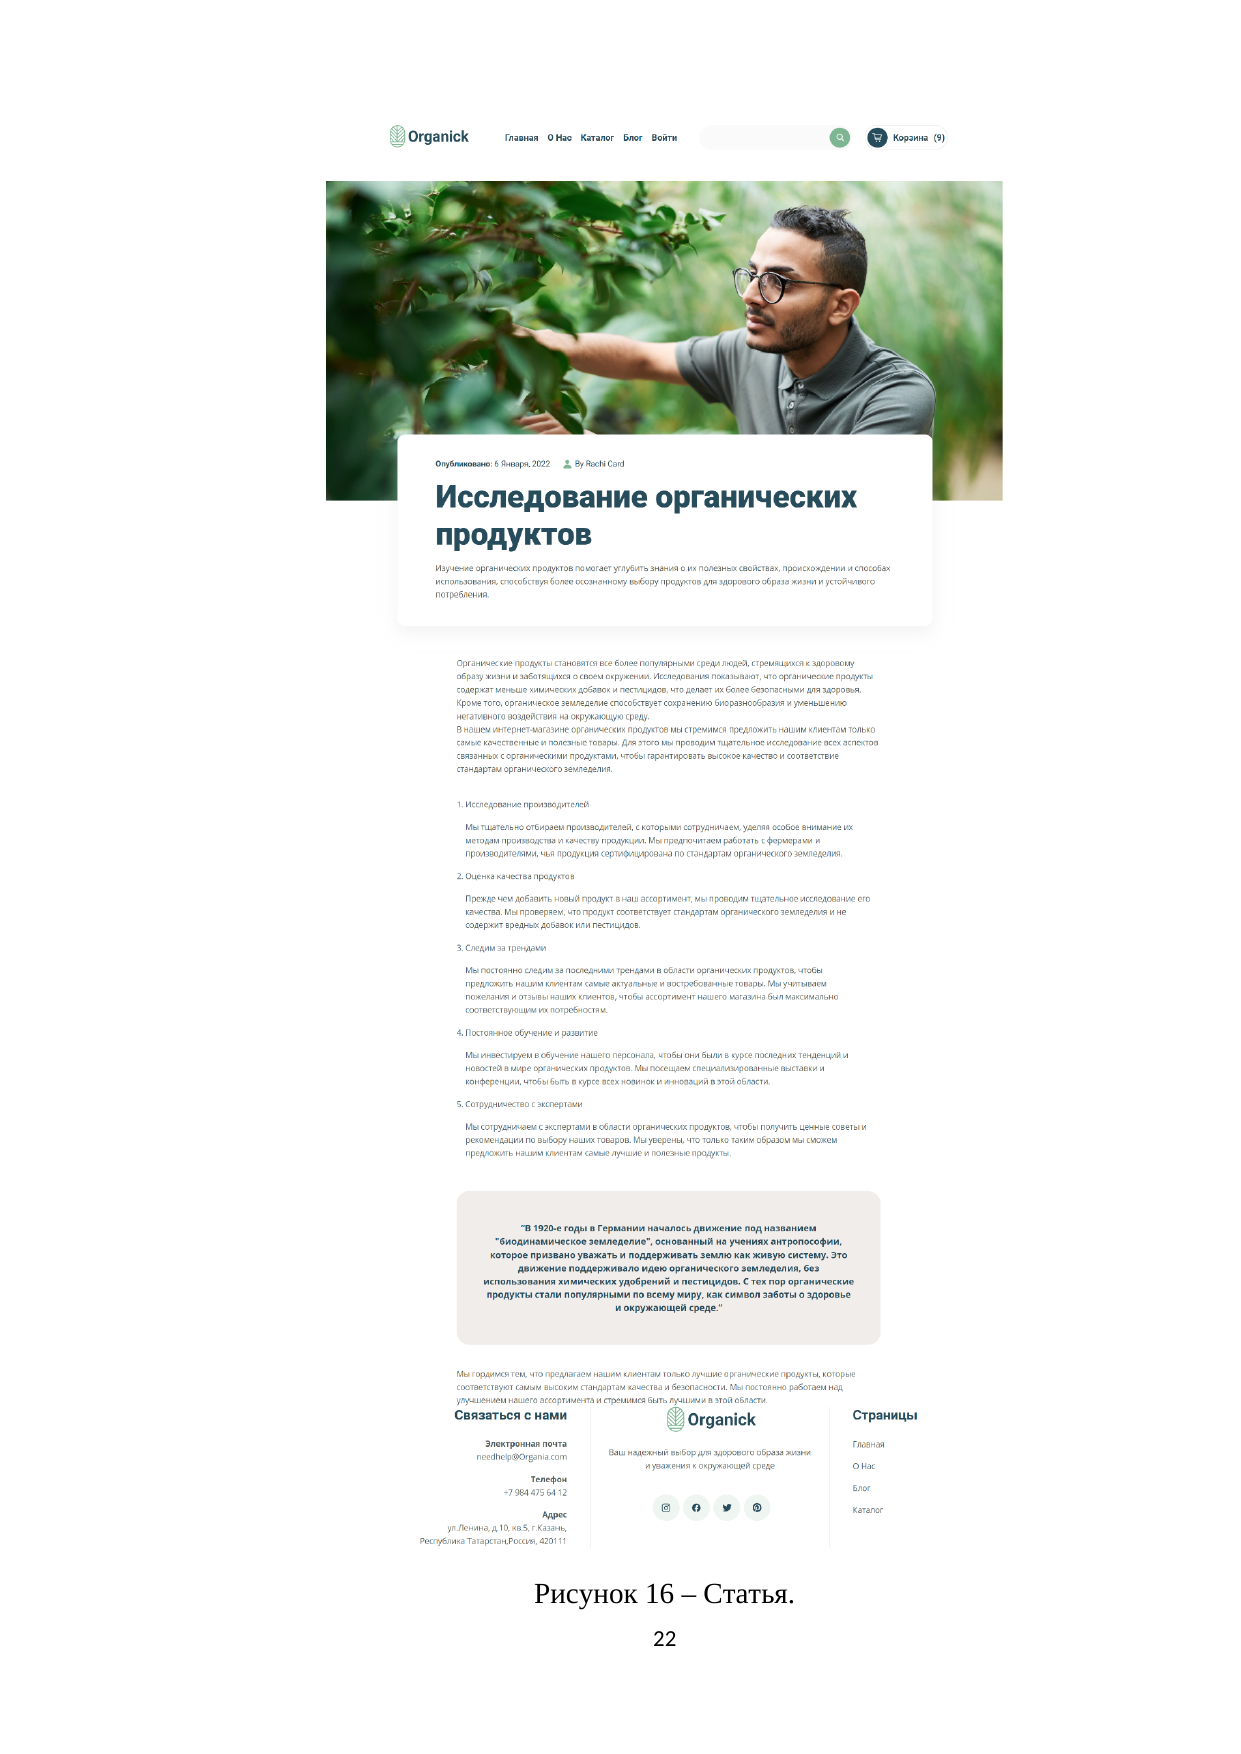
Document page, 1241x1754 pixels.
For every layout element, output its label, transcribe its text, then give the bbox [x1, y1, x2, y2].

text Рисунок 16 – Статья. [177, 1576, 1152, 1609]
picture [326, 118, 1003, 1562]
